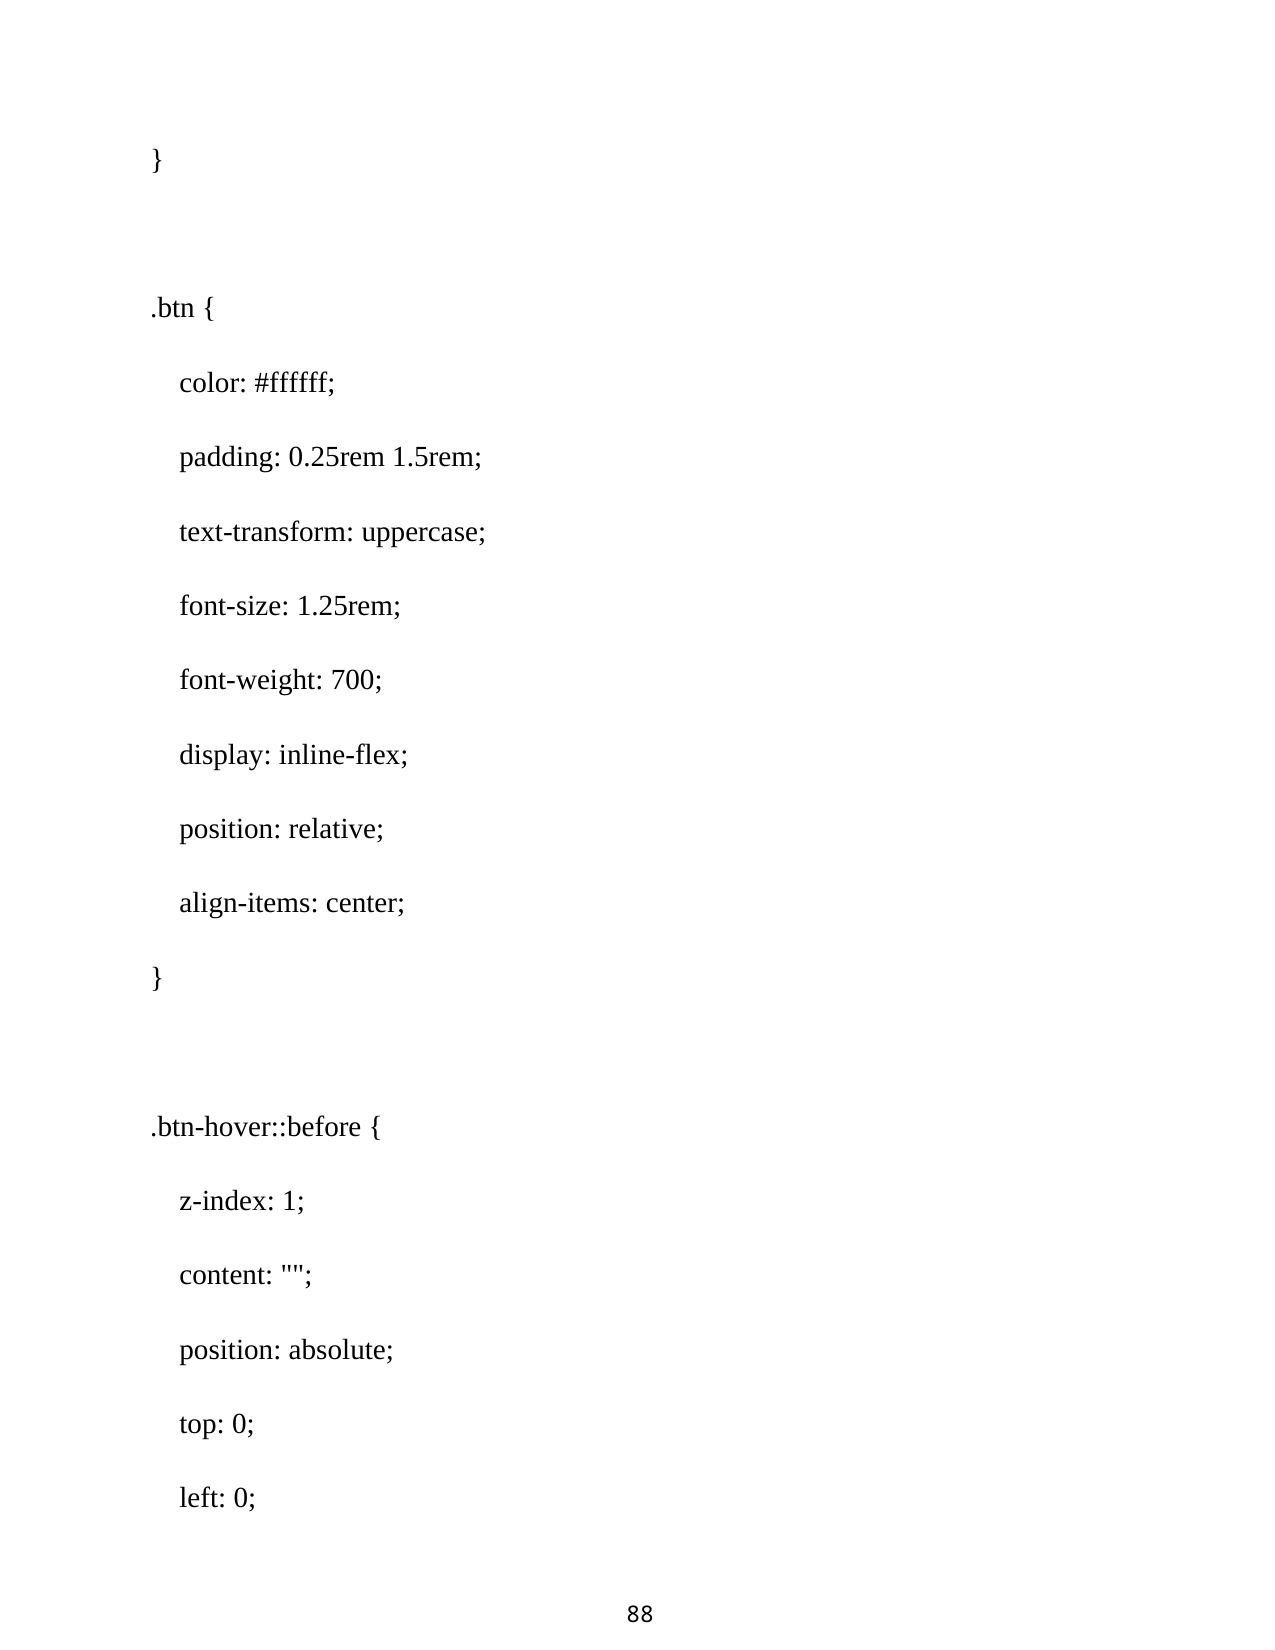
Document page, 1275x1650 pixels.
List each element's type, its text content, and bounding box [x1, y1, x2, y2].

subtitle z-index: 1; [150, 1183, 1238, 1217]
subtitle font-size: 1.25rem; [150, 588, 1238, 622]
subtitle color: #ffffff; [150, 365, 1238, 398]
subtitle position: absolute; [150, 1332, 1238, 1365]
subtitle top: 0; [150, 1406, 1238, 1440]
subtitle display: inline-flex; [150, 737, 1238, 770]
subtitle left: 0; [150, 1481, 1238, 1514]
subtitle .btn-hover::before { [150, 1109, 1238, 1142]
subtitle content: ""; [150, 1257, 1238, 1291]
subtitle align-items: center; [150, 886, 1238, 919]
subtitle position: relative; [150, 811, 1238, 845]
subtitle padding: 0.25rem 1.5rem; [150, 439, 1238, 473]
subtitle text-transform: uppercase; [150, 514, 1238, 547]
subtitle .btn { [150, 291, 1238, 324]
subtitle font-weight: 700; [150, 662, 1238, 696]
subtitle } [150, 142, 1238, 175]
subtitle } [150, 960, 1238, 993]
